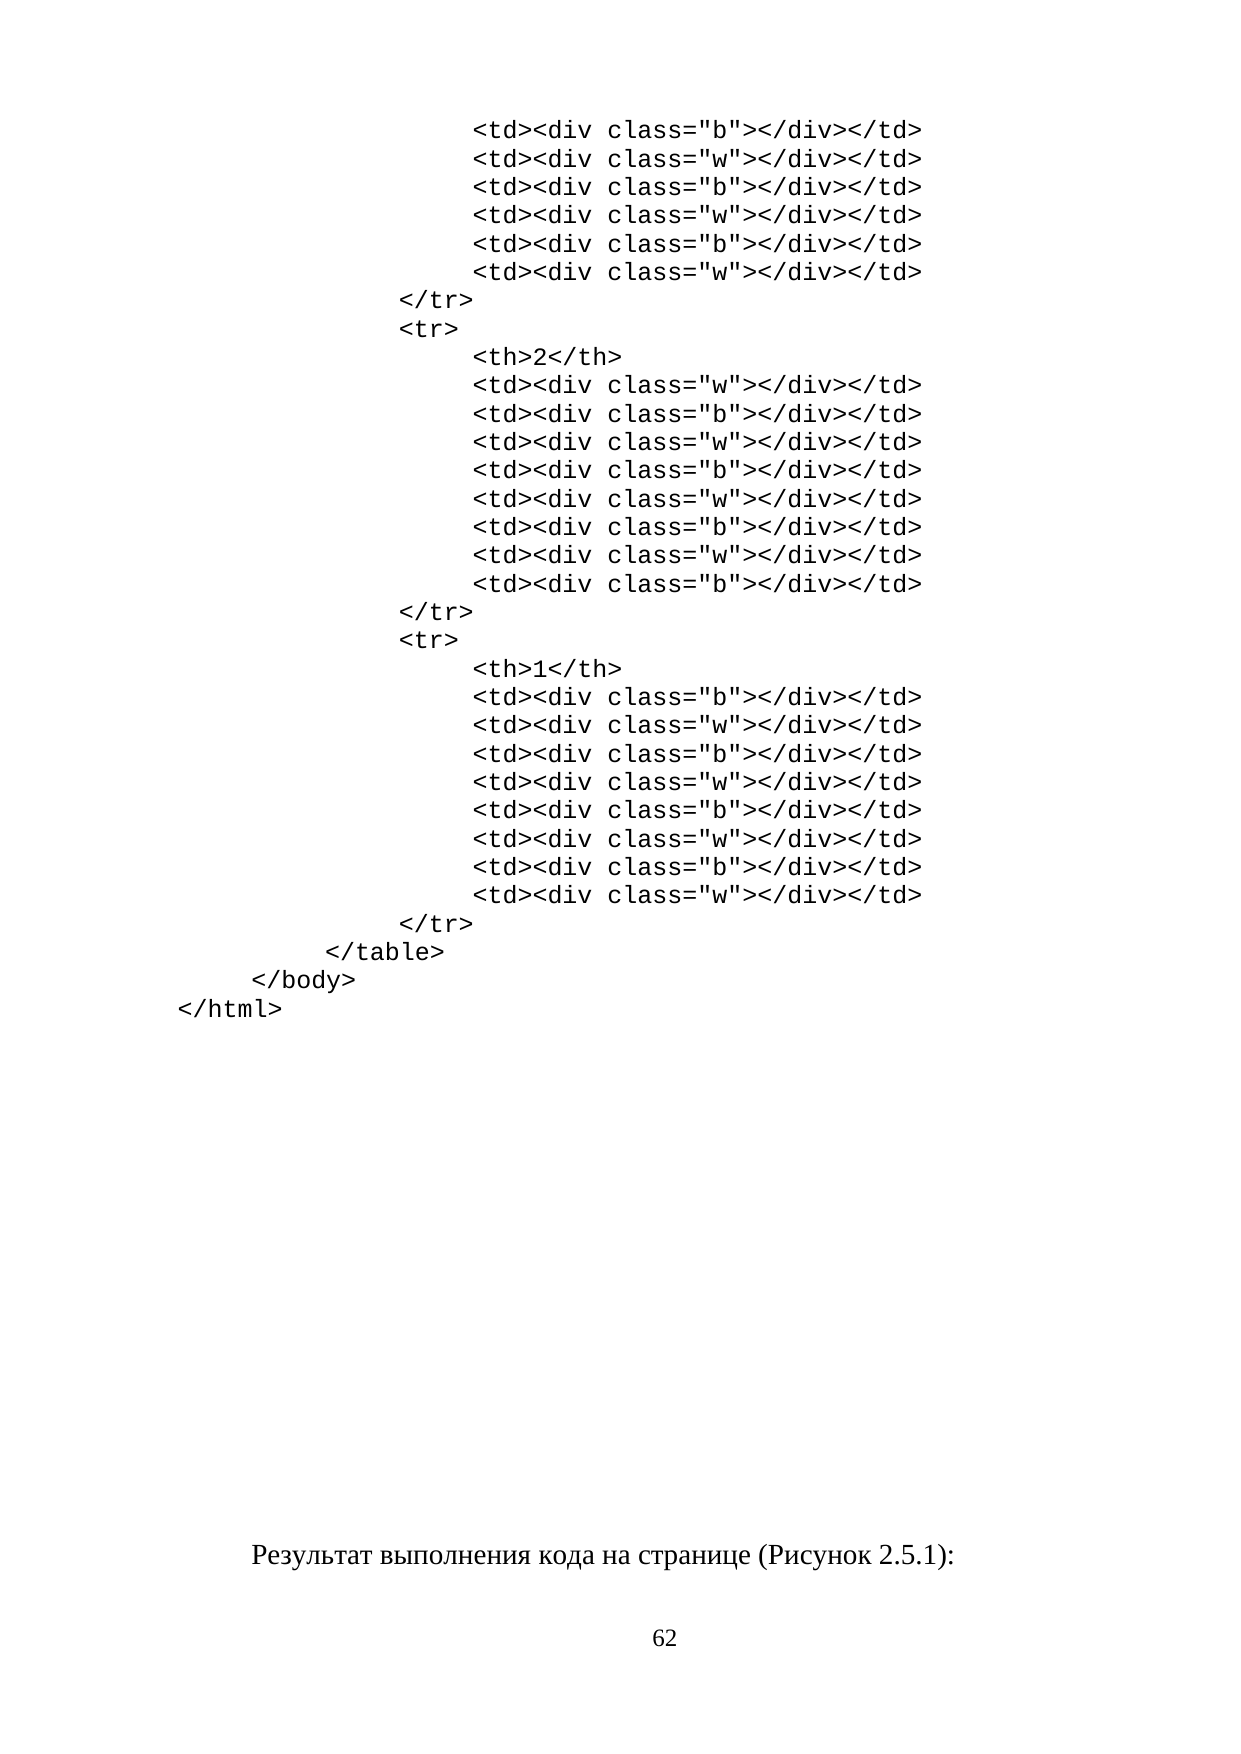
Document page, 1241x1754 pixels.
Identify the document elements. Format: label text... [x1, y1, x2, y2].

text </html> [177, 996, 1152, 1025]
text <td><div class="b"></div></td> [177, 118, 1152, 146]
text <td><div class="w"></div></td> [177, 770, 1152, 798]
text <td><div class="b"></div></td> [177, 855, 1152, 883]
text <td><div class="w"></div></td> [177, 430, 1152, 458]
text <tr> [177, 628, 1152, 656]
text </body> [177, 968, 1152, 996]
text Результат выполнения кода на странице (Рисунок 2.5.1): [177, 1537, 1152, 1570]
text <td><div class="b"></div></td> [177, 401, 1152, 430]
text <td><div class="w"></div></td> [177, 826, 1152, 855]
text <th>2</th> [177, 345, 1152, 373]
text <tr> [177, 316, 1152, 345]
text <td><div class="w"></div></td> [177, 883, 1152, 911]
text </tr> [177, 288, 1152, 316]
text </table> [177, 940, 1152, 968]
text <td><div class="b"></div></td> [177, 231, 1152, 260]
text <td><div class="w"></div></td> [177, 486, 1152, 515]
text <td><div class="b"></div></td> [177, 515, 1152, 543]
text <td><div class="w"></div></td> [177, 373, 1152, 401]
text <td><div class="b"></div></td> [177, 571, 1152, 600]
text </tr> [177, 911, 1152, 940]
text <td><div class="w"></div></td> [177, 713, 1152, 741]
text <td><div class="b"></div></td> [177, 798, 1152, 826]
text </tr> [177, 600, 1152, 628]
text <td><div class="b"></div></td> [177, 458, 1152, 486]
text <td><div class="b"></div></td> [177, 685, 1152, 713]
text <th>1</th> [177, 656, 1152, 685]
text <td><div class="w"></div></td> [177, 260, 1152, 288]
text <td><div class="w"></div></td> [177, 543, 1152, 571]
text <td><div class="w"></div></td> [177, 203, 1152, 231]
text <td><div class="w"></div></td> [177, 146, 1152, 175]
text <td><div class="b"></div></td> [177, 175, 1152, 203]
text <td><div class="b"></div></td> [177, 741, 1152, 770]
